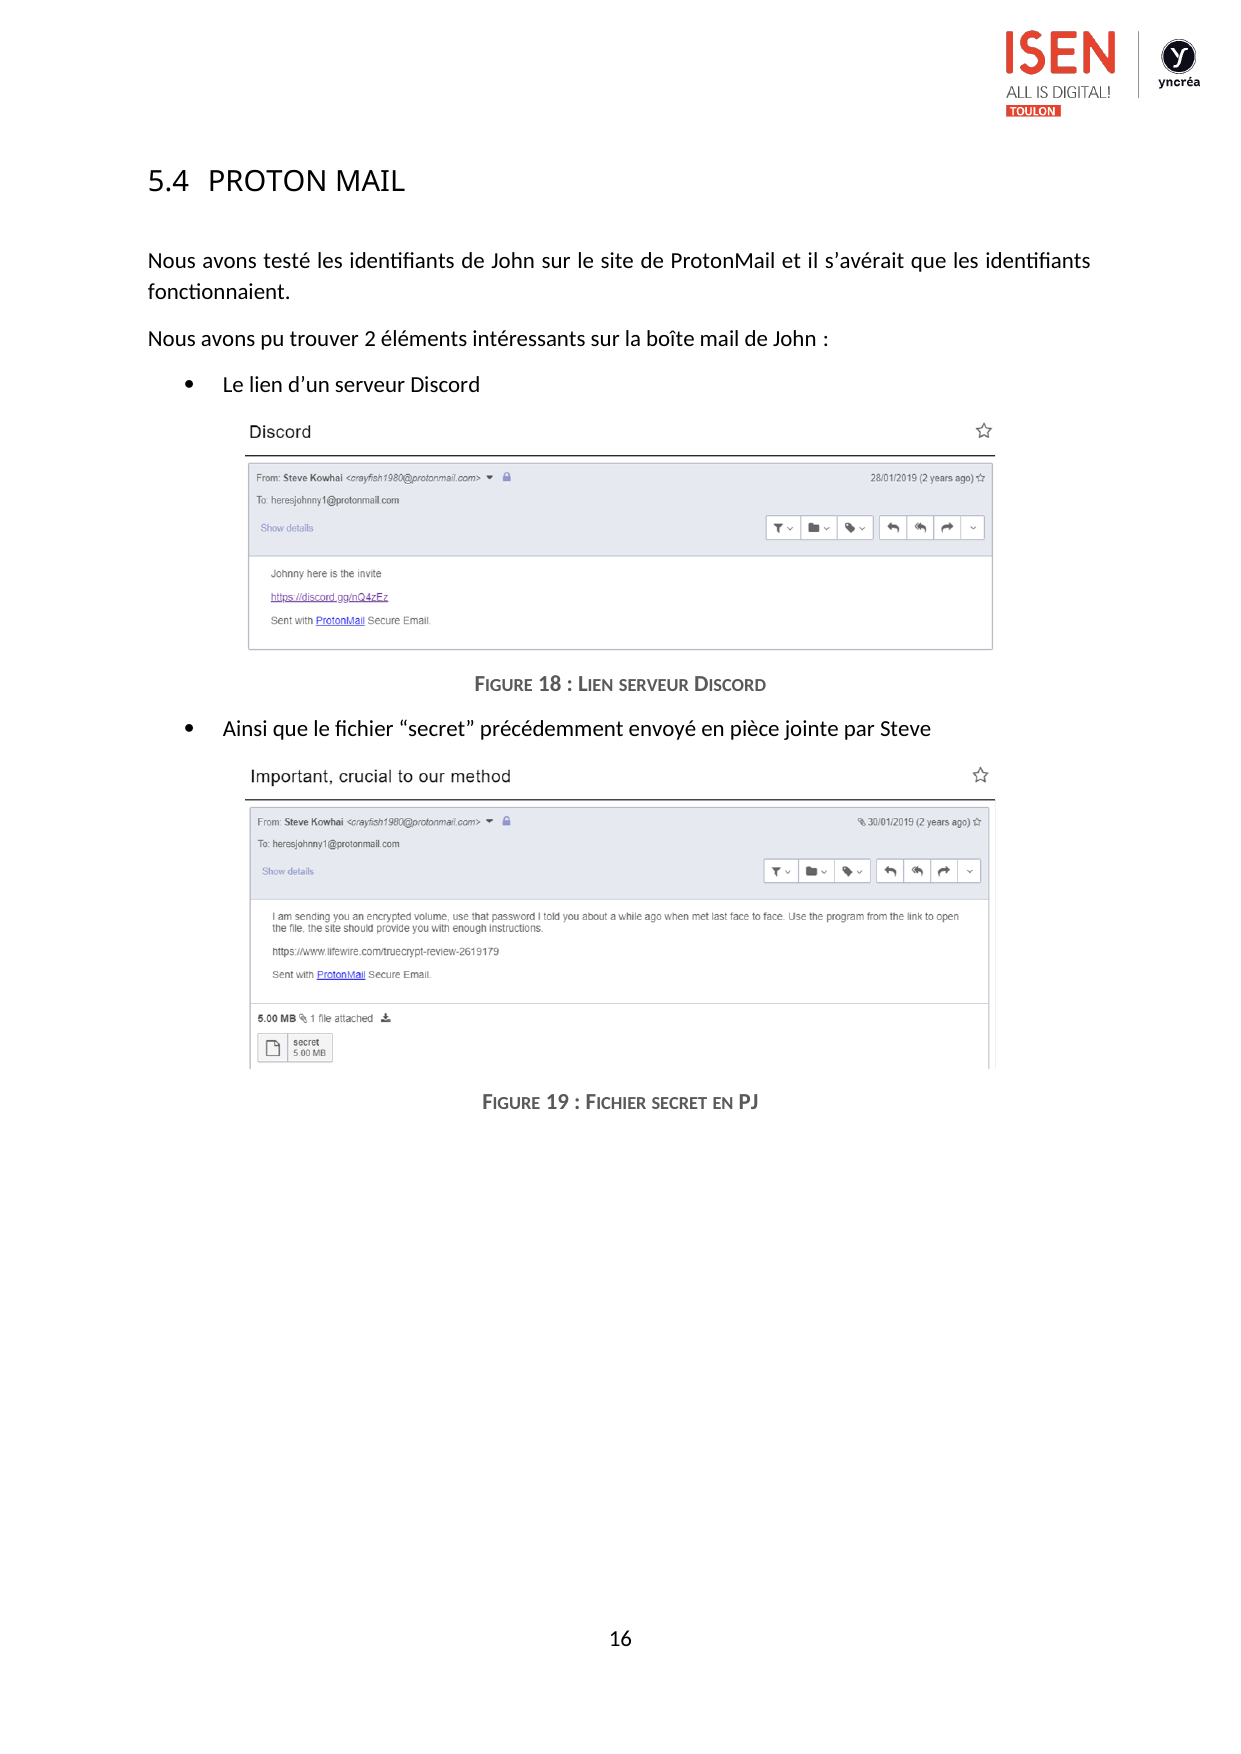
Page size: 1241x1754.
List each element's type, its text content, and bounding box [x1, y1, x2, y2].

text Figure 18 : Lien serveur Discord [148, 669, 1093, 697]
picture [986, 17, 1221, 130]
text Nous avons pu trouver 2 éléments intéressants sur la boîte mail de John : [148, 324, 1093, 352]
list Le lien d’un serveur Discord [185, 371, 1093, 399]
text Nous avons testé les identifiants de John sur le site de ProtonMail et il s’avérait que les identifiants fonctionnaient. [148, 247, 1093, 305]
subtitle Proton Mail [148, 160, 1093, 200]
list Ainsi que le fichier “secret” précédemment envoyé en pièce jointe par Steve [185, 714, 1093, 742]
text Figure 19 : Fichier secret en PJ [148, 1087, 1093, 1115]
